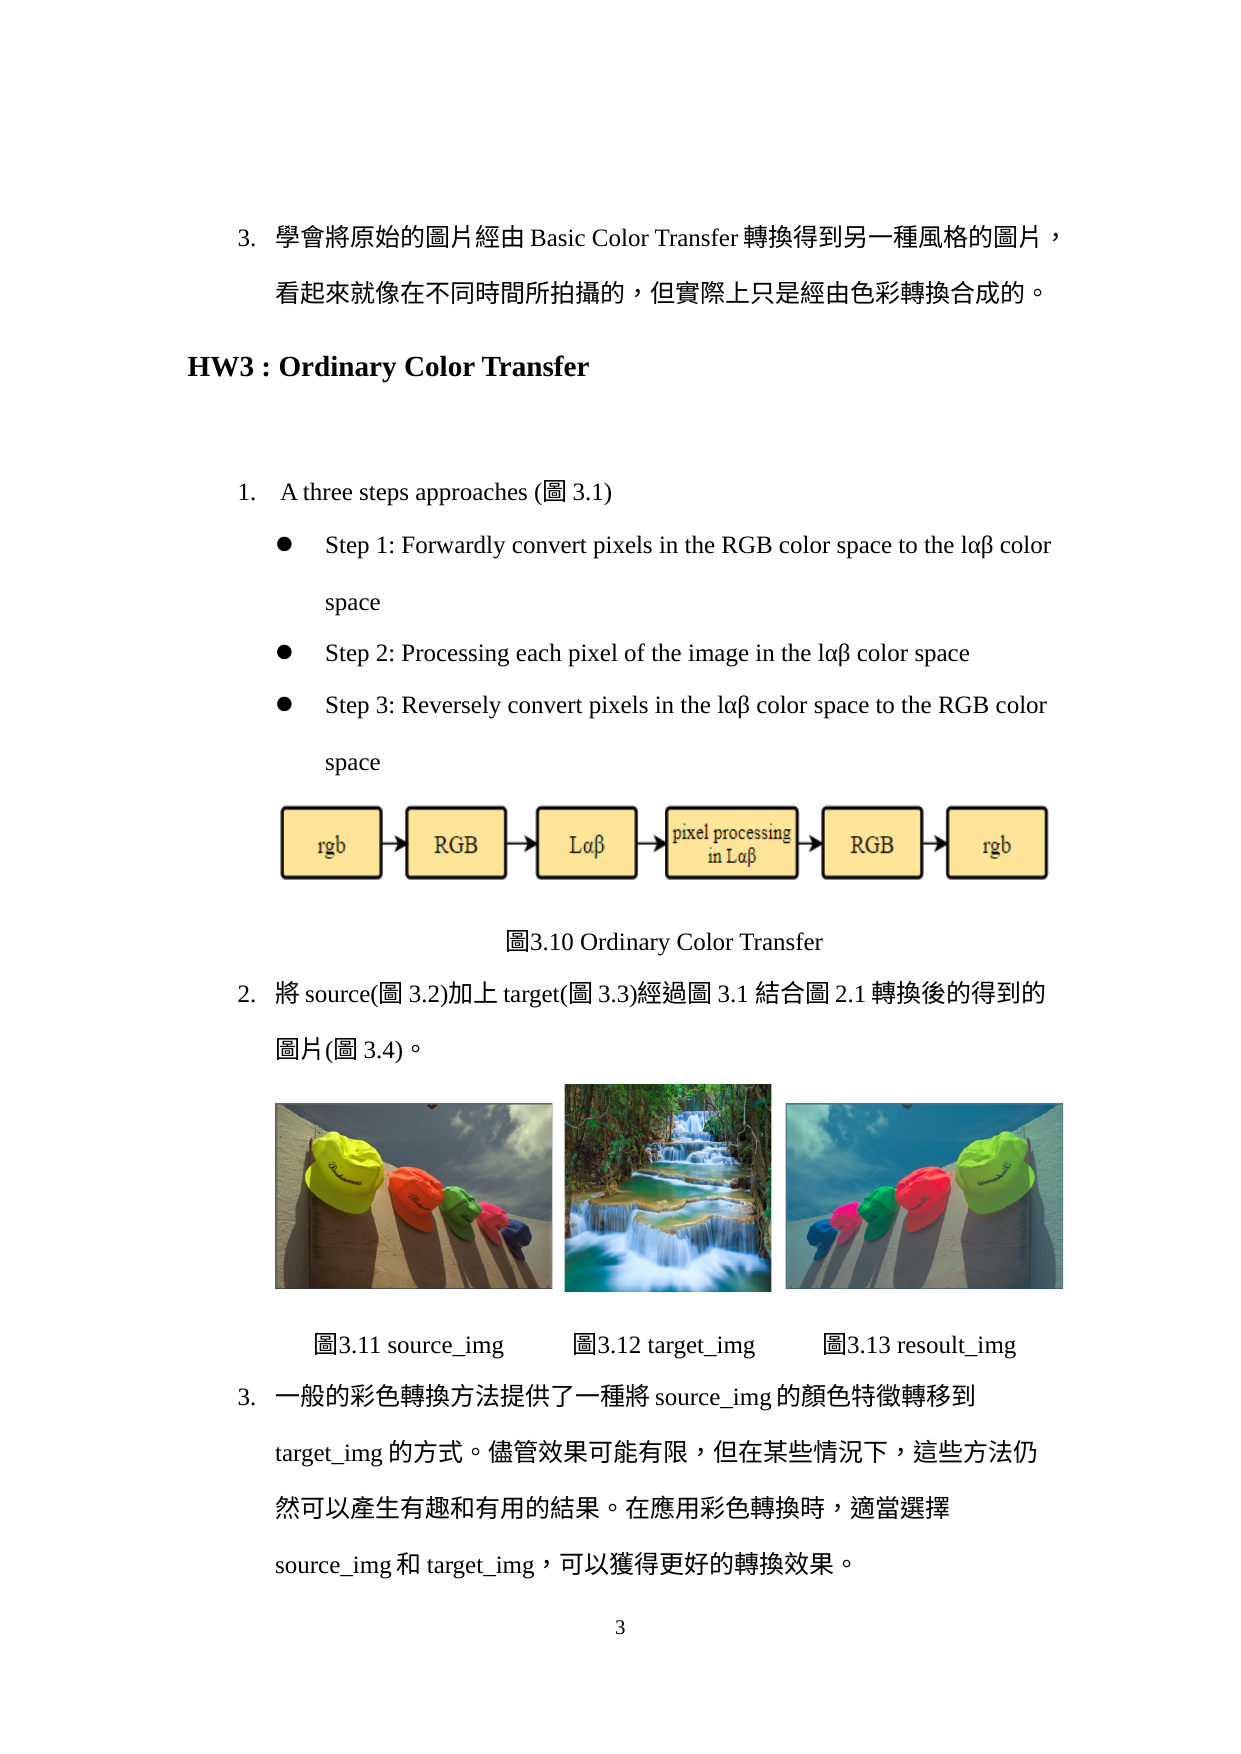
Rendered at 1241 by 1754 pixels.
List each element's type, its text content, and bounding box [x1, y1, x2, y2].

table_header [264, 1085, 553, 1324]
list Step 3: Reversely convert pixels in the lαβ color space to the RGB color space [275, 686, 1053, 780]
picture [275, 1103, 553, 1289]
table_header [553, 1085, 774, 1324]
picture [785, 1103, 1064, 1289]
subtitle Ordinary Color Transfer [187, 347, 1053, 384]
picture [564, 1084, 772, 1292]
list 學會將原始的圖片經由Basic Color Transfer轉換得到另一種風格的圖片，看起來就像在不同時間所拍攝的，但實際上只是經由色彩轉換合成的。 [237, 216, 1053, 310]
list 一般的彩色轉換方法提供了一種將source_img的顏色特徵轉移到target_img的方式。儘管效果可能有限，但在某些情況下，這些方法仍然可以產生有趣和有用的結果。在應用彩色轉換時，適當選擇source_img和target_img，可以獲得更好的轉換效果。 [237, 1376, 1053, 1582]
list Step 2: Processing each pixel of the image in the lαβ color space  [275, 634, 1053, 672]
table_header [264, 794, 1064, 921]
table_header [774, 1085, 1064, 1324]
picture [278, 794, 1050, 891]
list A three steps approaches (圖3.1) [237, 470, 1053, 508]
list Step 1: Forwardly convert pixels in the RGB color space to the lαβ color space  [275, 526, 1053, 620]
list 將source(圖3.2)加上target(圖3.3)經過圖3.1 結合圖2.1轉換後的得到的圖片(圖3.4)。 [237, 973, 1053, 1066]
